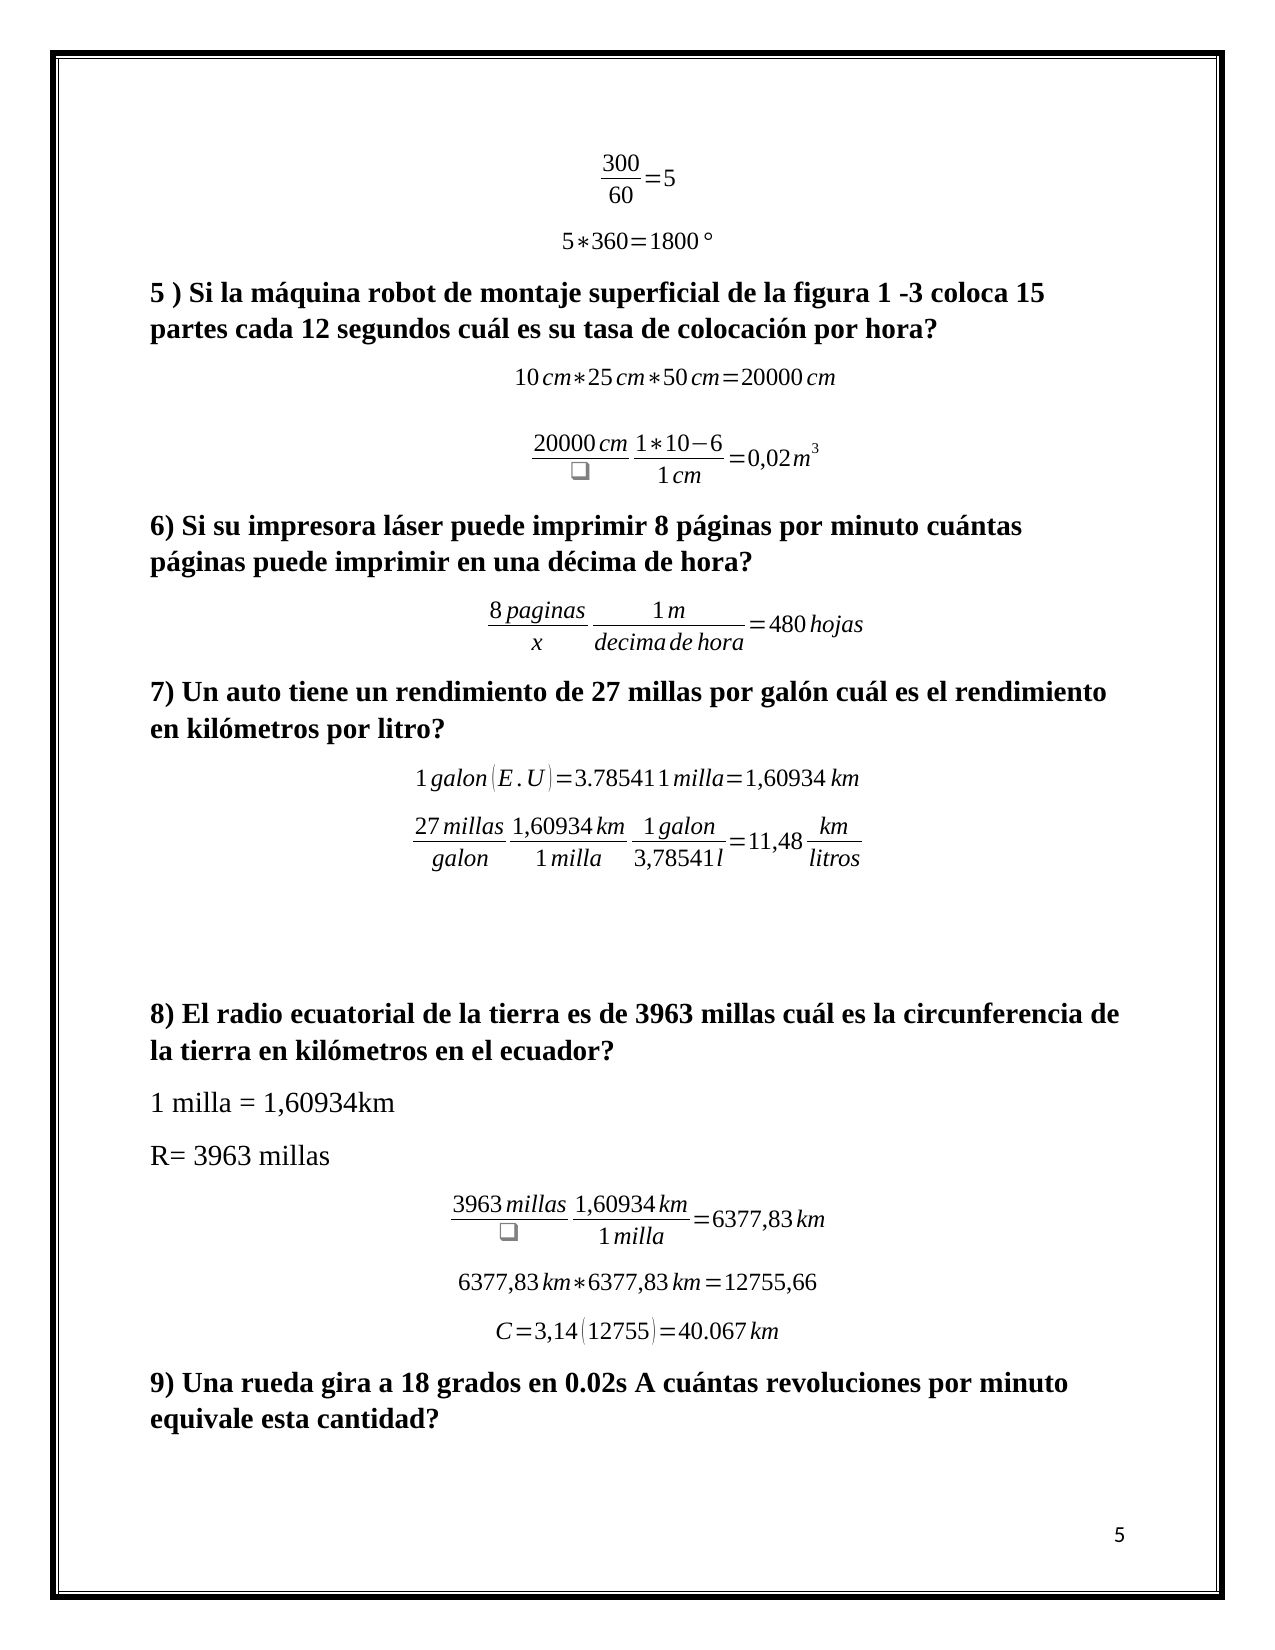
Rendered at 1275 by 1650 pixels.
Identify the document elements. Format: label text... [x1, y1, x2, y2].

text R= 3963 millas [150, 1138, 1125, 1172]
text 7) Un auto tiene un rendimiento de 27 millas por galón cuál es el rendimiento en kilómetros por litro? [150, 674, 1125, 744]
text 6) Si su impresora láser puede imprimir 8 páginas por minuto cuántas páginas puede imprimir en una décima de hora? [150, 508, 1125, 577]
text 5 ) Si la máquina robot de montaje superficial de la figura 1 -3 coloca 15 partes cada 12 segundos cuál es su tasa de colocación por hora? [150, 275, 1125, 344]
text 1 milla = 1,60934km [150, 1085, 1125, 1119]
text 9) Una rueda gira a 18 grados en 0.02s A cuántas revoluciones por minuto equivale esta cantidad? [150, 1365, 1125, 1435]
text 8) El radio ecuatorial de la tierra es de 3963 millas cuál es la circunferencia de la tierra en kilómetros en el ecuador? [150, 996, 1125, 1066]
